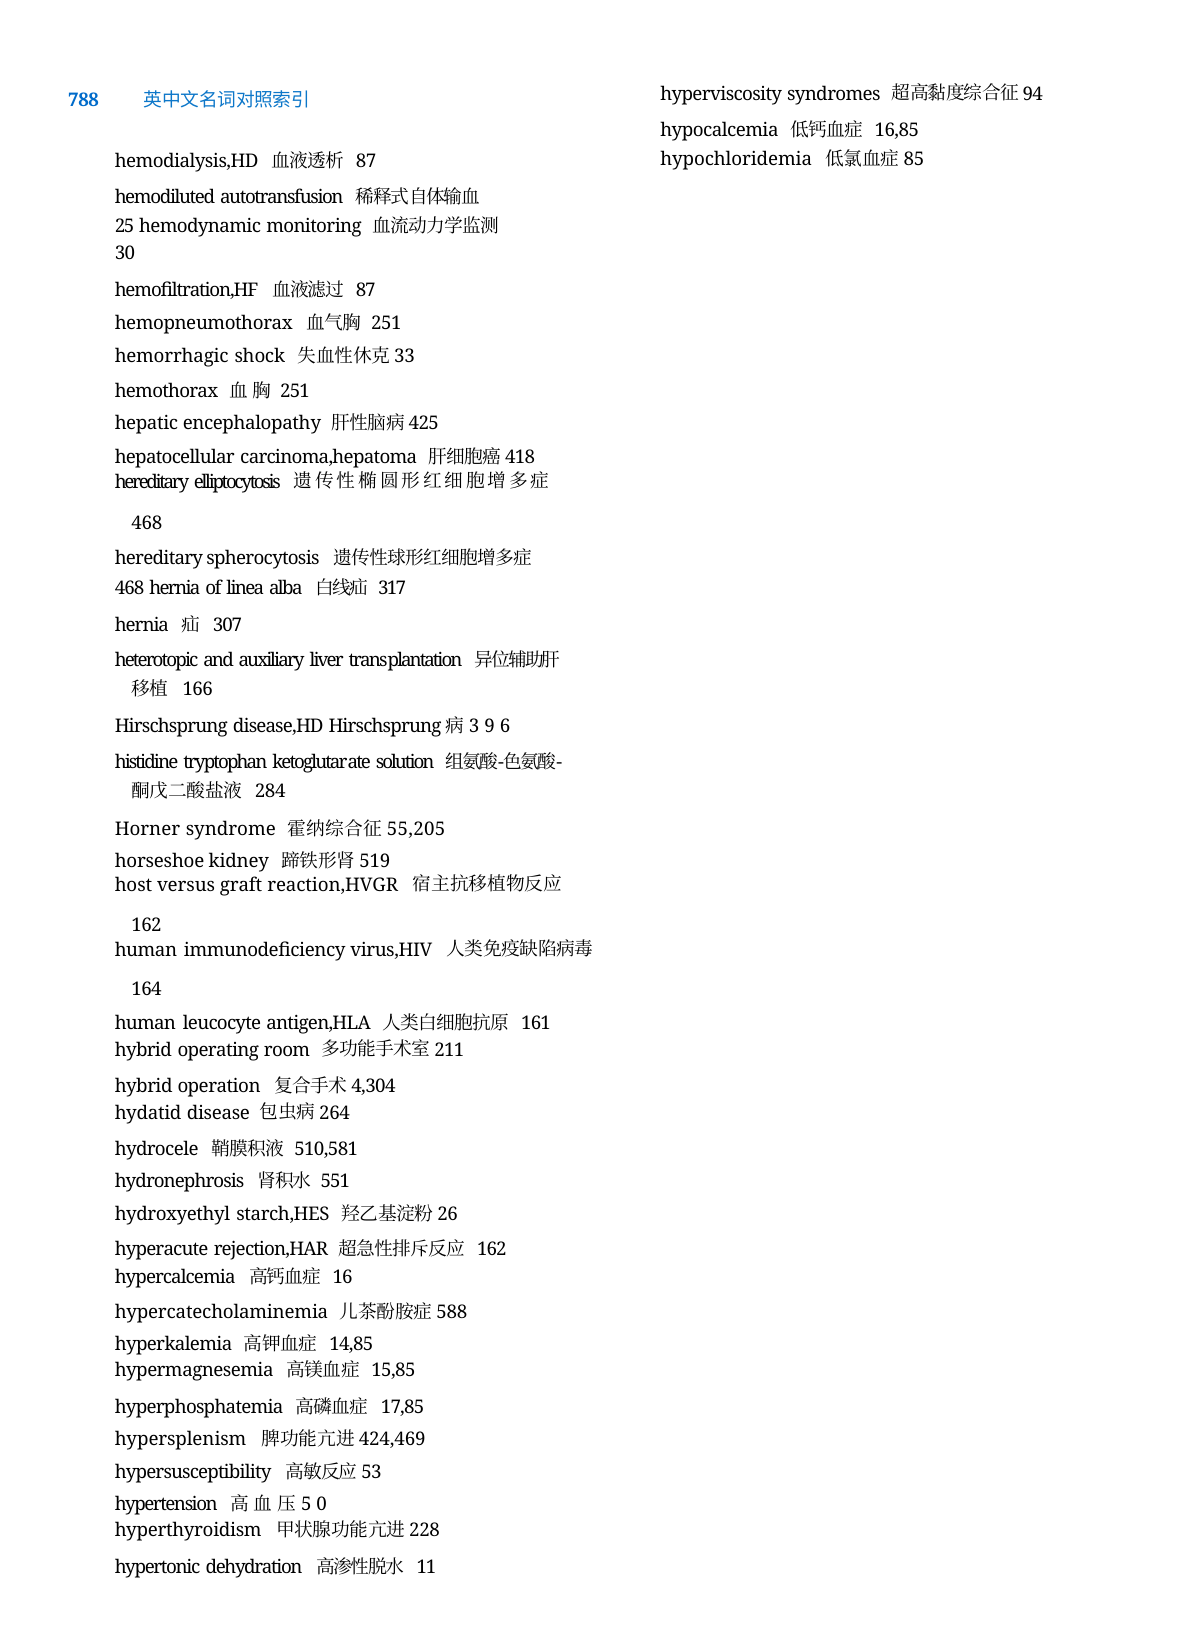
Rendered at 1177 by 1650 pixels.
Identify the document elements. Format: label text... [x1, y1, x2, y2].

text hypertension 高 血 压 5 0 [114, 1491, 603, 1515]
text human immunodeficiency virus,HIV 人类免疫缺陷病毒 [114, 945, 603, 980]
text histidine tryptophan ketoglutarate solution 组氨酸-色氨酸- 酮戊二酸盐液 284 [114, 746, 574, 803]
text hemothorax 血 胸 251 [114, 378, 603, 403]
text hybrid operation 复合手术4,304 [114, 1074, 603, 1098]
text hydronephrosis 肾积水 551 [114, 1169, 603, 1193]
text human leucocyte antigen,HLA 人类白细胞抗原 161 [114, 1010, 603, 1034]
text Hirschsprung disease,HD Hirschsprung病 3 9 6 [114, 713, 603, 737]
text hepatocellular carcinoma,hepatoma 肝细胞癌418 [114, 444, 603, 468]
text hereditary spherocytosis 遗传性球形红细胞增多症468 hernia of linea alba 白线疝 317 [114, 543, 565, 600]
text hereditary elliptocytosis 遗传性椭圆形红细胞增多症 [114, 477, 603, 514]
text hyperphosphatemia 高磷血症 17,85 [114, 1394, 603, 1418]
text hypermagnesemia 高镁血症 15,85 [114, 1364, 603, 1394]
text hypocalcemia 低钙血症 16,85 [660, 117, 1073, 141]
text hemorrhagic shock 失血性休克33 [114, 343, 603, 367]
text hydroxyethyl starch,HES 羟乙基淀粉26 [114, 1201, 603, 1225]
text hybrid operating room 多功能手术室211 [114, 1043, 603, 1074]
text hypersplenism 脾功能亢进424,469 [114, 1426, 603, 1450]
text hypercatecholaminemia 儿茶酚胺症588 [114, 1299, 603, 1323]
text hydrocele 鞘膜积液 510,581 [114, 1136, 603, 1160]
text hypochloridemia 低氯血症85 [660, 149, 1073, 170]
text hernia 疝 307 [114, 612, 603, 637]
text hyperviscosity syndromes 超高黏度综合征94 [660, 87, 1073, 117]
text heterotopic and auxiliary liver transplantation 异位辅助肝 移植 166 [114, 644, 574, 701]
text hemodialysis,HD 血液透析 87 [114, 148, 603, 172]
text Horner syndrome 霍纳综合征55,205 [114, 816, 603, 840]
text hemofiltration,HF 血液滤过 87 [114, 277, 603, 301]
text horseshoe kidney 蹄铁形肾519 [114, 848, 603, 872]
text hyperkalemia 高钾血症 14,85 [114, 1331, 603, 1355]
text hypersusceptibility 高敏反应53 [114, 1459, 603, 1483]
text 468 [131, 514, 603, 533]
text 164 [131, 980, 603, 999]
text hyperthyroidism 甲状腺功能亢进228 [114, 1524, 603, 1554]
text hemodiluted autotransfusion 稀释式自体输血 25 hemodynamic monitoring 血流动力学监测 30 [114, 182, 507, 265]
text hepatic encephalopathy 肝性脑病425 [114, 411, 603, 434]
text 162 [131, 916, 603, 935]
text hydatid disease 包虫病264 [114, 1106, 603, 1136]
text 788 英中文名词对照索引 [68, 87, 603, 112]
text hypertonic dehydration 高渗性脱水 11 [114, 1554, 603, 1578]
text hemopneumothorax 血气胸 251 [114, 310, 603, 334]
text hyperacute rejection,HAR 超急性排斥反应 162 hypercalcemia 高钙血症 16 [114, 1233, 508, 1289]
text host versus graft reaction,HVGR 宿主抗移植物反应 [114, 880, 603, 916]
